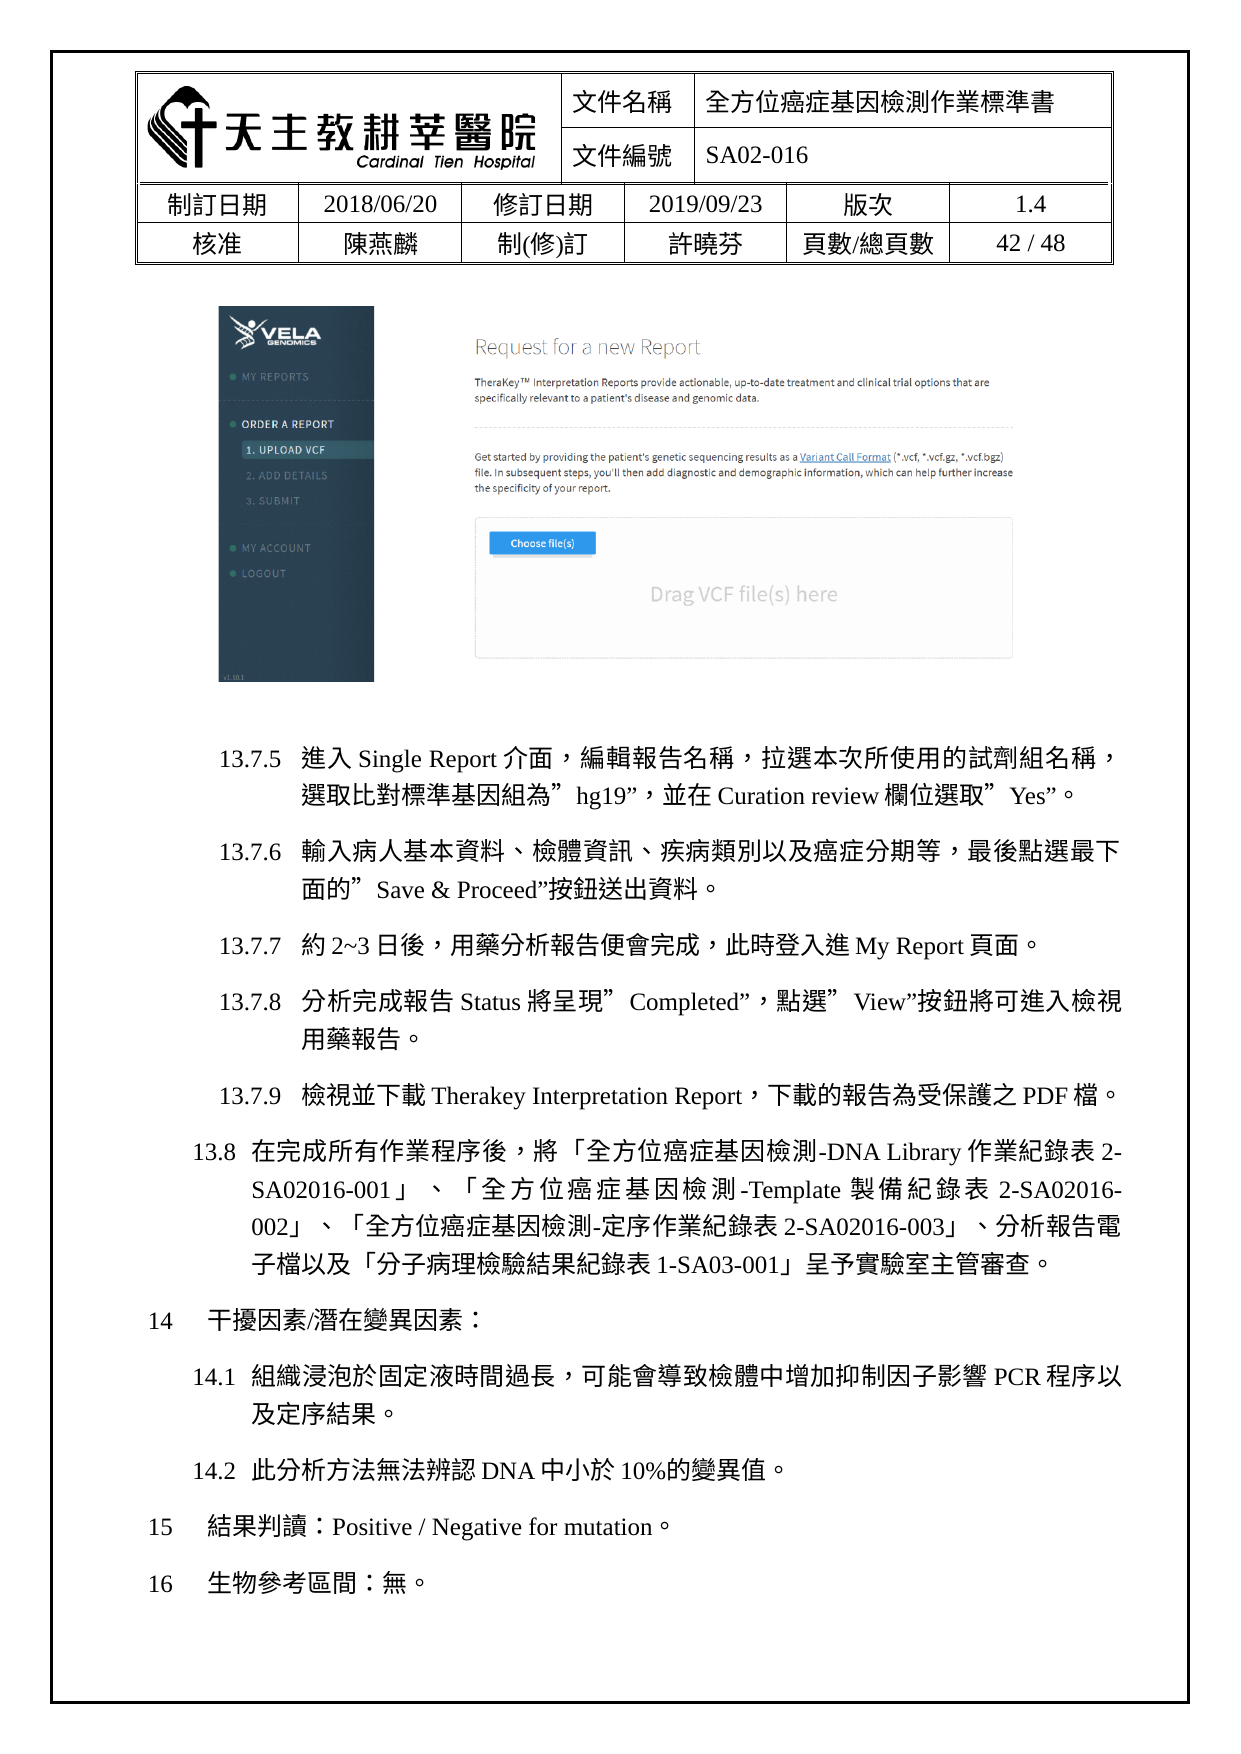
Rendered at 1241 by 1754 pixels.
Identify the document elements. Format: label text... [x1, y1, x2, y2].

list 生物參考區間：無。 [148, 1562, 1122, 1600]
list 組織浸泡於固定液時間過長，可能會導致檢體中增加抑制因子影響PCR程序以及定序結果。 [192, 1356, 1122, 1431]
picture [218, 306, 1109, 682]
list 檢視並下載Therakey Interpretation Report，下載的報告為受保護之PDF檔。 [218, 1075, 1122, 1112]
list 進入Single Report介面，編輯報告名稱，拉選本次所使用的試劑組名稱，選取比對標準基因組為”hg19”，並在Curation review欄位選取”Yes”。 [218, 737, 1122, 812]
picture [147, 86, 536, 170]
list 干擾因素/潛在變異因素： [148, 1300, 1122, 1337]
list 結果判讀：Positive / Negative for mutation。 [148, 1506, 1122, 1544]
list 約2~3日後，用藥分析報告便會完成，此時登入進My Report頁面。 [218, 925, 1122, 962]
list 在完成所有作業程序後，將「全方位癌症基因檢測-DNA Library作業紀錄表2-SA02016-001」、「全方位癌症基因檢測-Template製備紀錄表2-SA02016-002」、「全方位癌症基因檢測-定序作業紀錄表2-SA02016-003」、分析報告電子檔以及「分子病理檢驗結果紀錄表1-SA03-001」呈予實驗室主管審查。 [192, 1131, 1122, 1281]
list 此分析方法無法辨認DNA中小於10%的變異值。 [192, 1450, 1122, 1487]
list 輸入病人基本資料、檢體資訊、疾病類別以及癌症分期等，最後點選最下面的”Save & Proceed”按鈕送出資料。 [218, 831, 1122, 906]
list 分析完成報告Status將呈現”Completed”，點選”View”按鈕將可進入檢視用藥報告。 [218, 981, 1122, 1056]
